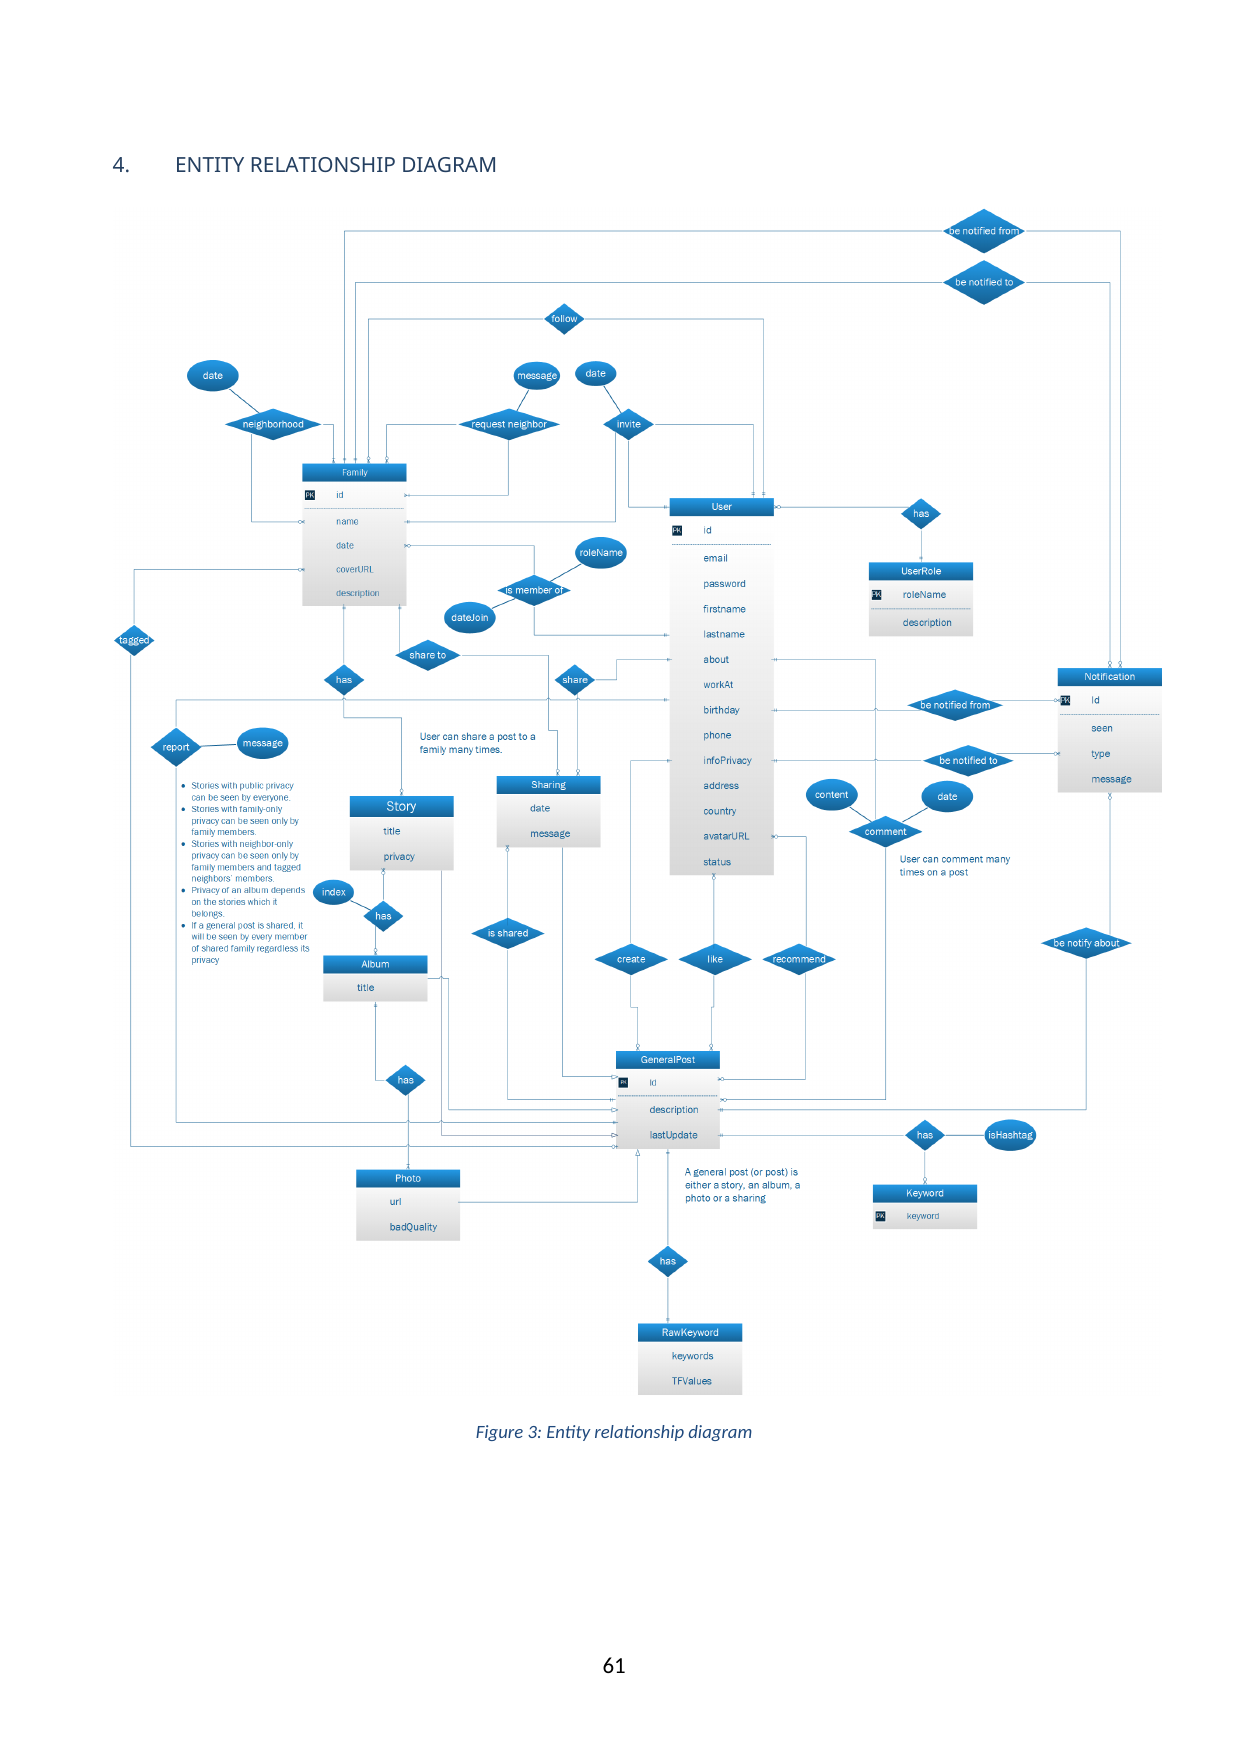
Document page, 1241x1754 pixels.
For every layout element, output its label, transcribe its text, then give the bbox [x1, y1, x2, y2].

text Figure 3: Entity relationship diagram [112, 1420, 1115, 1443]
subtitle ENTITY RELATIONSHIP DIAGRAM [112, 150, 1115, 178]
picture [112, 207, 1163, 1396]
